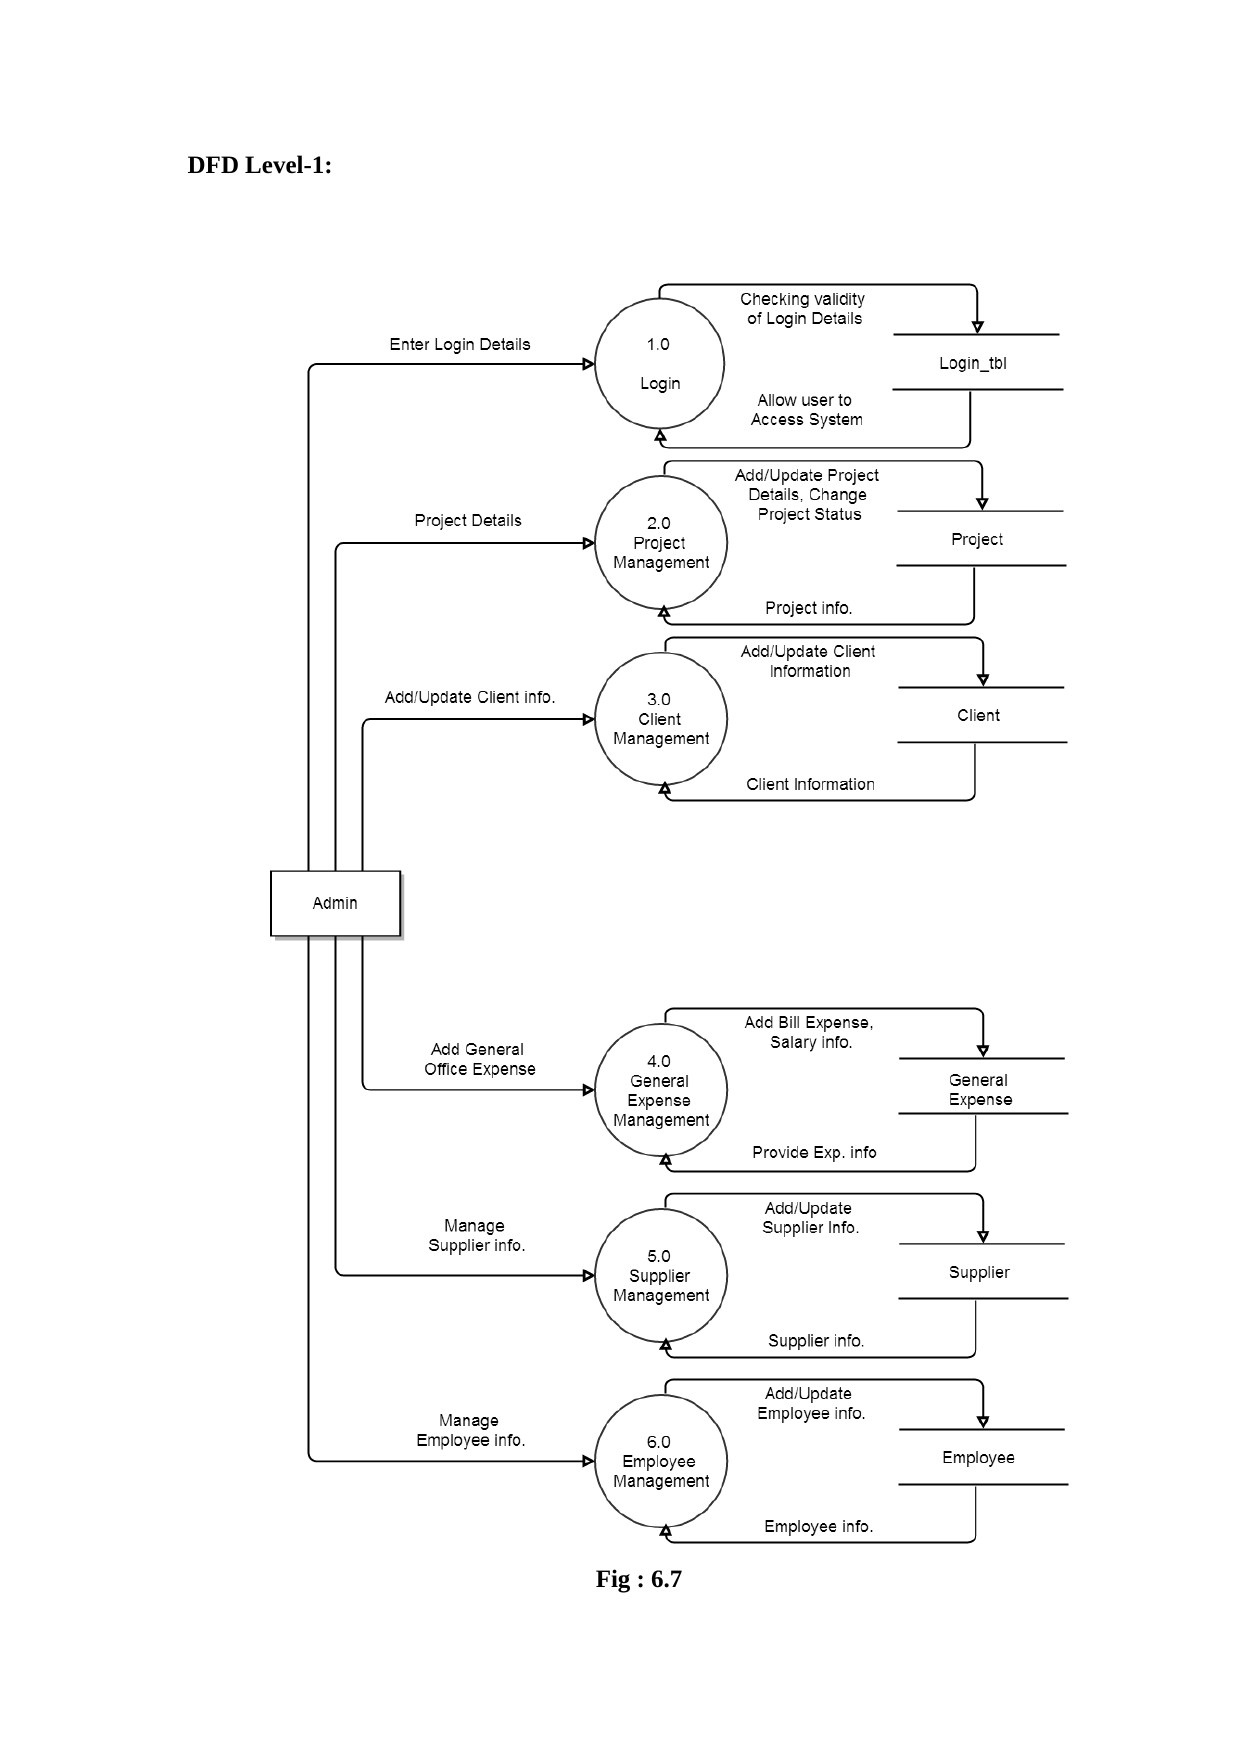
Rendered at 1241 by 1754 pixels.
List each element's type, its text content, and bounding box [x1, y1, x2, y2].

picture [187, 178, 1090, 1565]
text Fig : 6.7 [187, 1565, 1090, 1593]
text DFD Level-1: [187, 150, 1090, 178]
